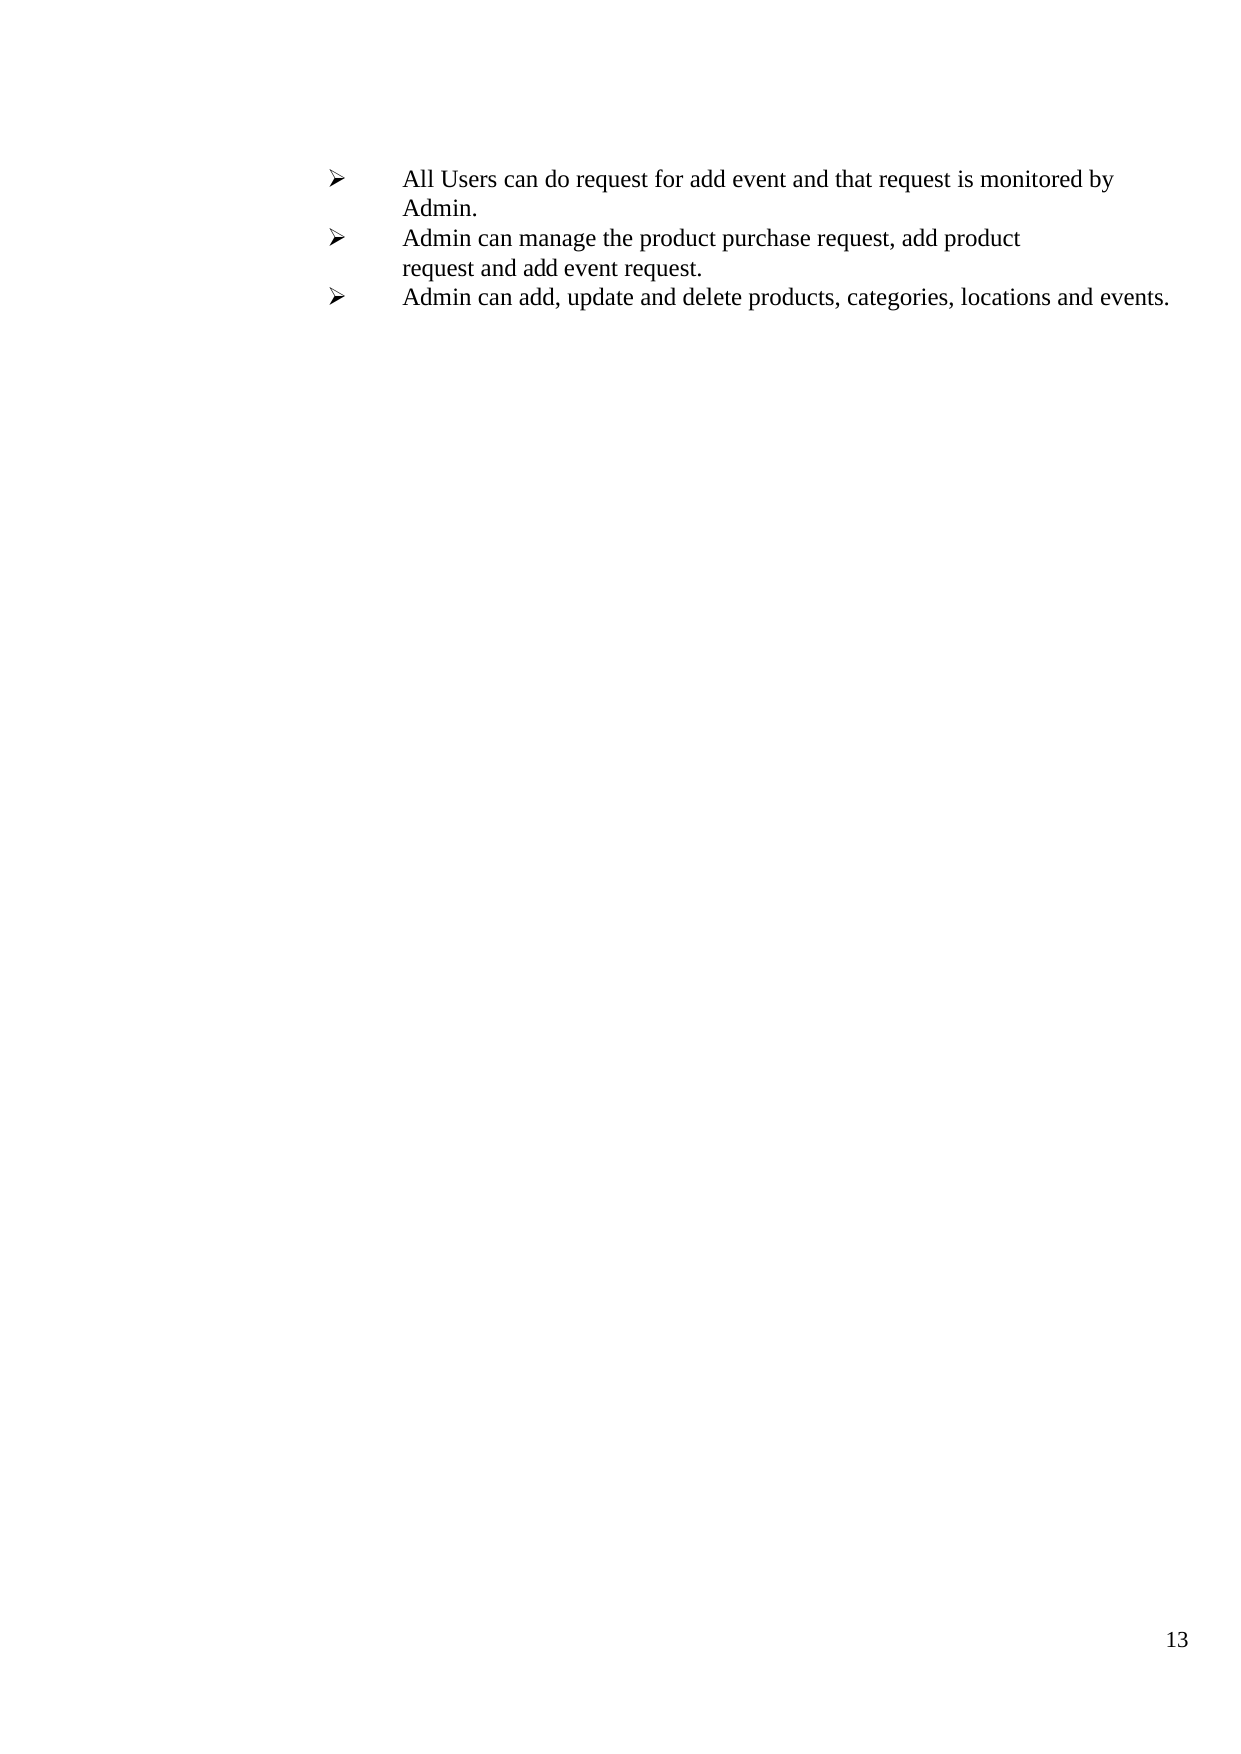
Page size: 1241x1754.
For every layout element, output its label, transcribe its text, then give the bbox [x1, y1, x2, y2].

list Admin can manage the product purchase request, add product request and add event request. [327, 223, 1049, 281]
list All Users can do request for add event and that request is monitored by Admin. [327, 164, 1188, 222]
list Admin can add, update and delete products, categories, locations and events. [327, 282, 1188, 311]
